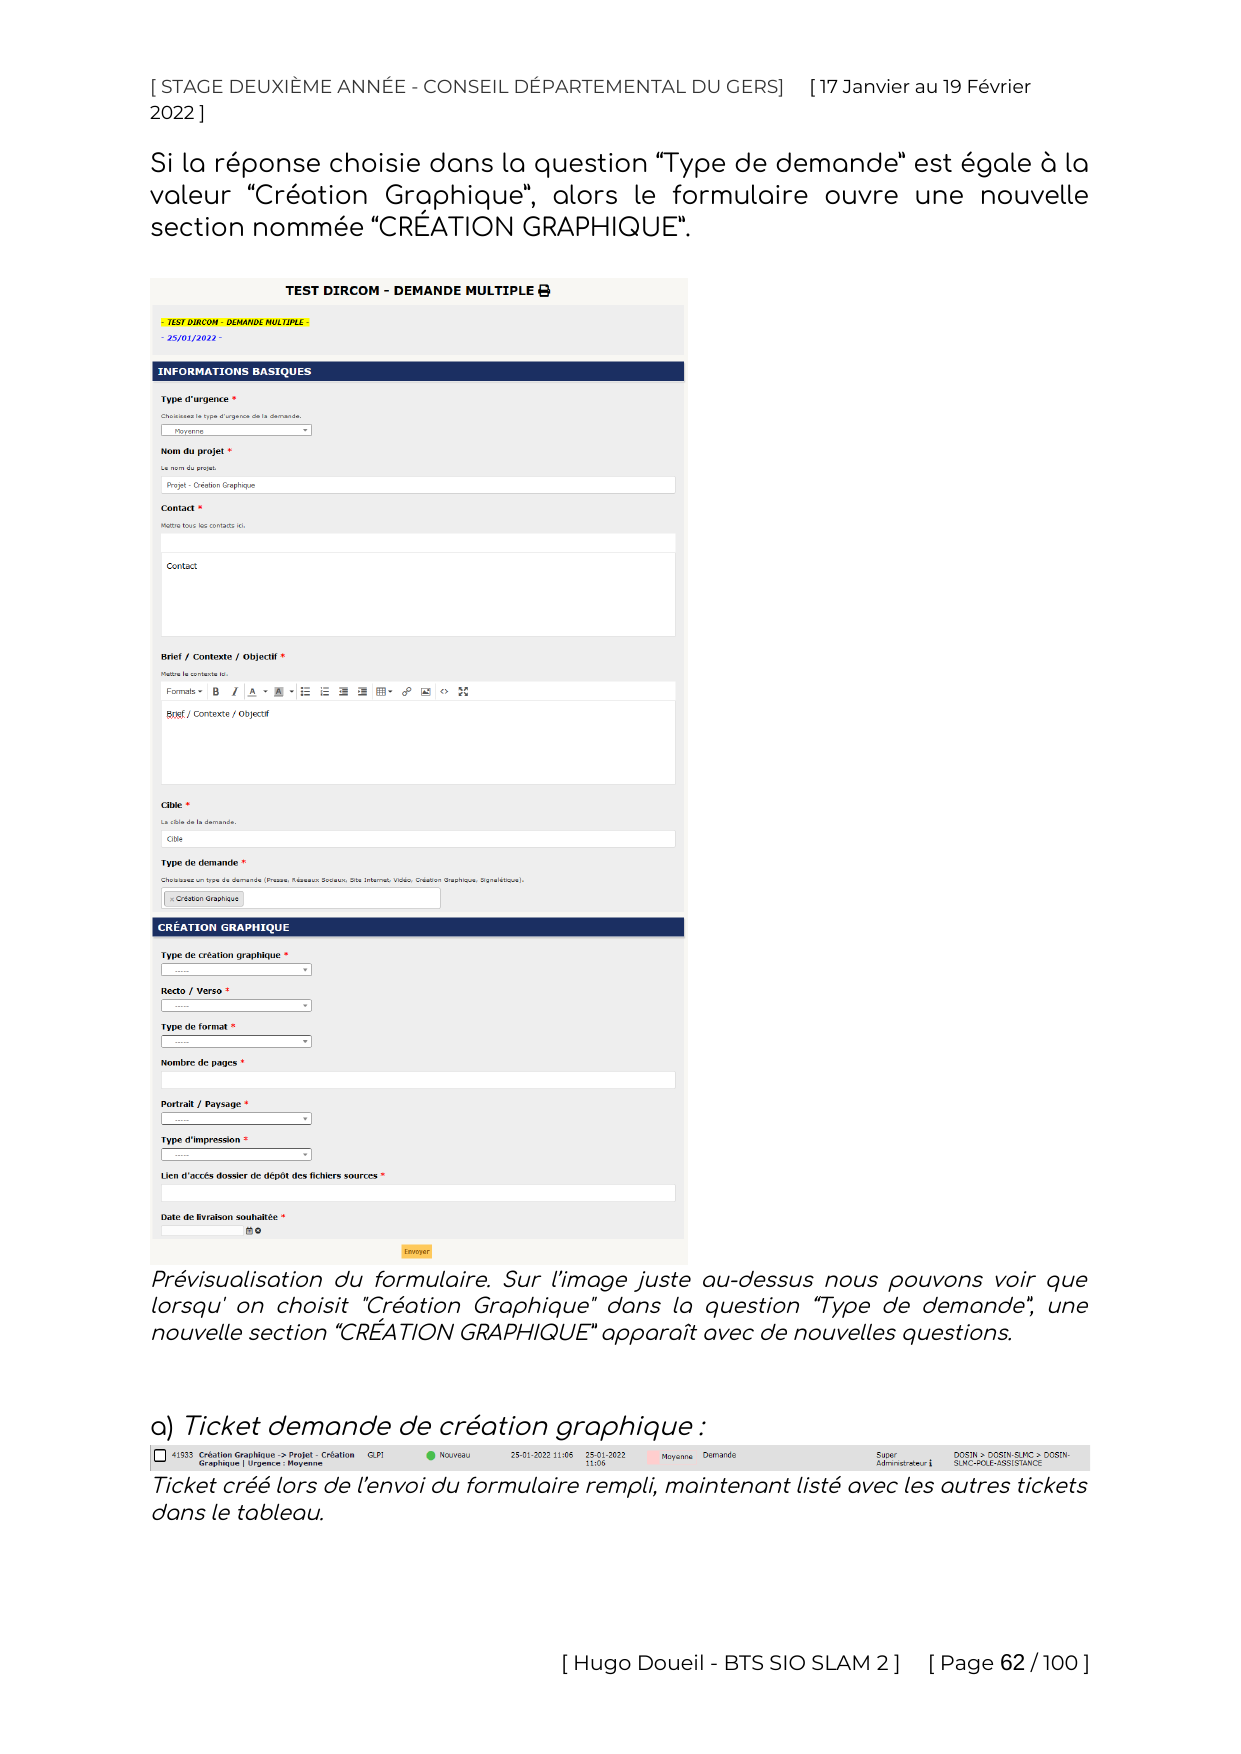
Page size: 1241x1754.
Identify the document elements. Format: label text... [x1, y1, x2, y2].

text a) Ticket demande de création graphique : [150, 1413, 1090, 1441]
picture [150, 278, 688, 1265]
picture [150, 1445, 1091, 1471]
text Ticket créé lors de l’envoi du formulaire rempli, maintenant listé avec les autres tickets dans le tableau. [150, 1475, 1090, 1525]
text Prévisualisation du formulaire. Sur l’image juste au-dessus nous pouvons voir que lorsqu' on choisit "Création Graphique" dans la question “Type de demande”, une nouvelle section “CRÉATION GRAPHIQUE” apparaît avec de nouvelles questions. [150, 1269, 1090, 1345]
text Si la réponse choisie dans la question “Type de demande” est égale à la valeur “Création Graphique”, alors le formulaire ouvre une nouvelle section nommée “CRÉATION GRAPHIQUE”. [150, 150, 1090, 242]
